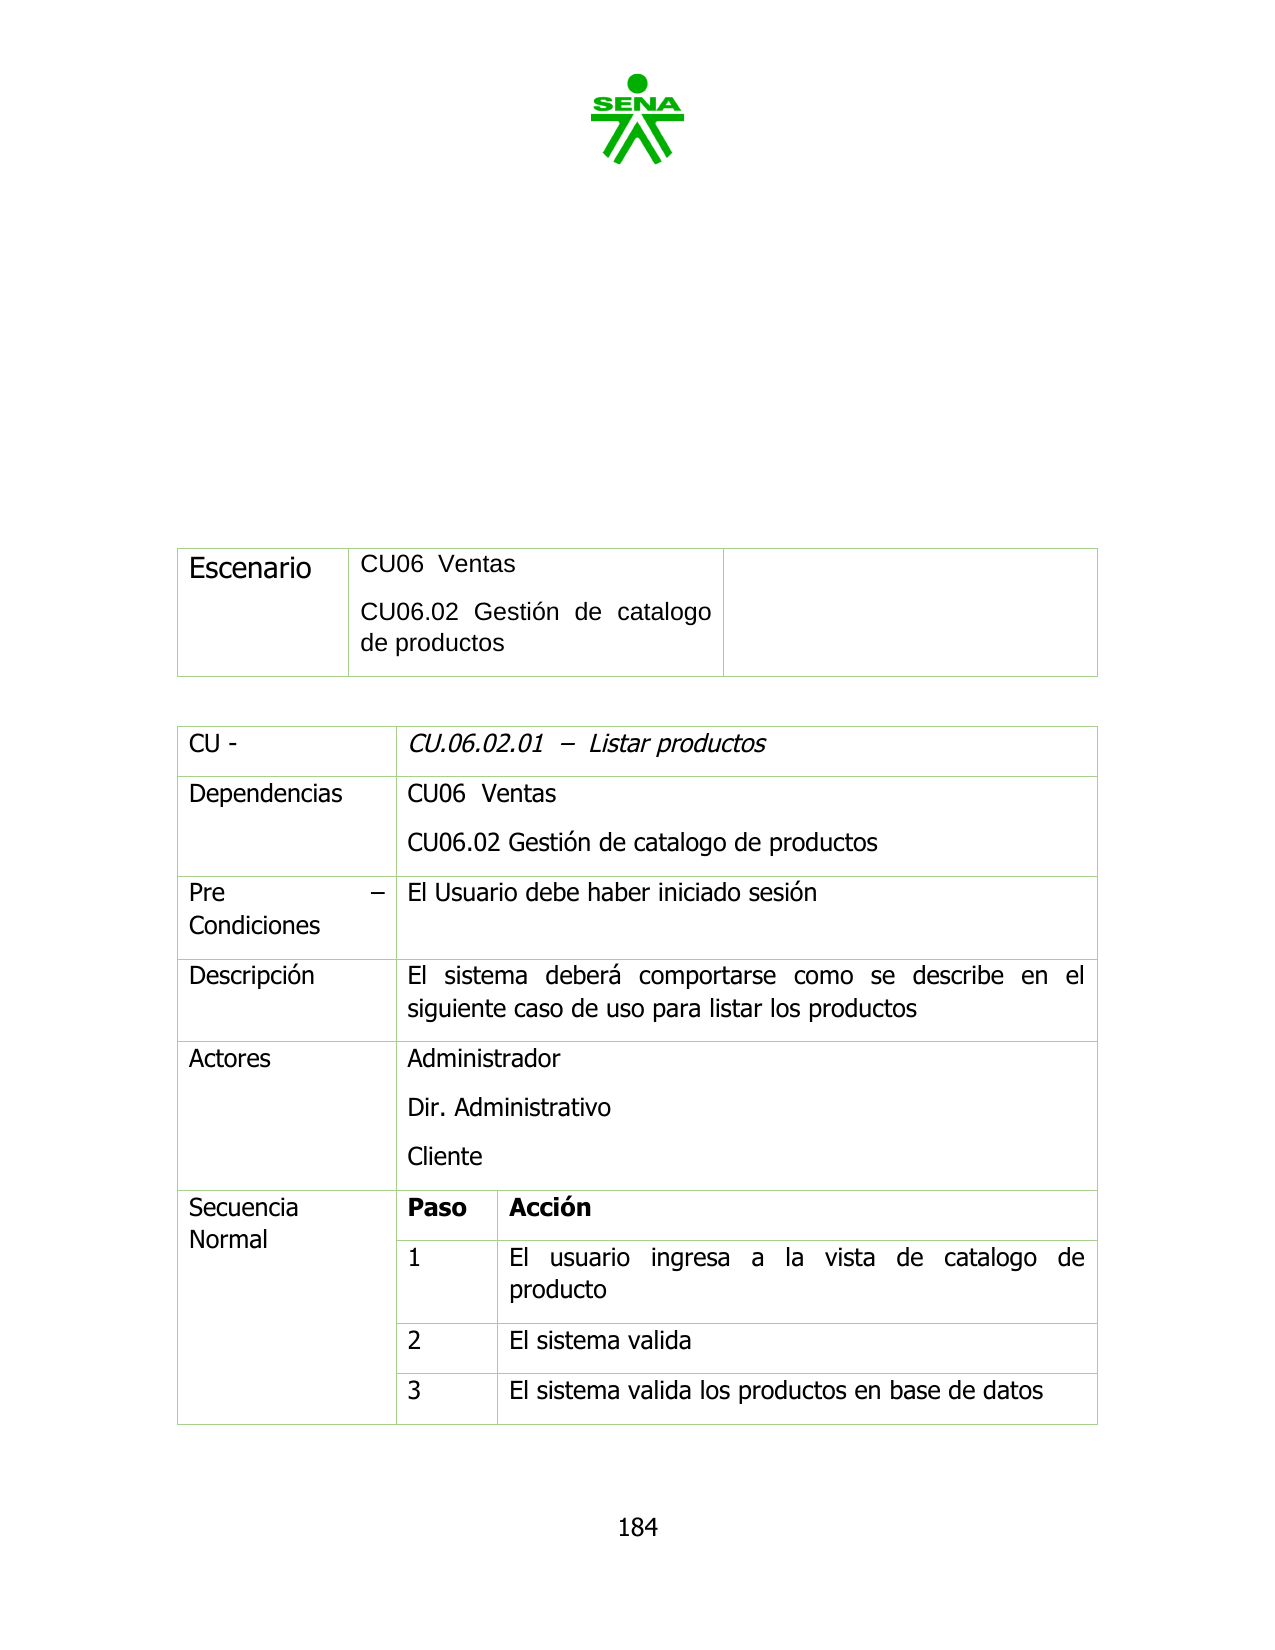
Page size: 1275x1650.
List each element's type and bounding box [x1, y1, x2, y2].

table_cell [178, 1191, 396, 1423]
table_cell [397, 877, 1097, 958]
picture [591, 73, 685, 165]
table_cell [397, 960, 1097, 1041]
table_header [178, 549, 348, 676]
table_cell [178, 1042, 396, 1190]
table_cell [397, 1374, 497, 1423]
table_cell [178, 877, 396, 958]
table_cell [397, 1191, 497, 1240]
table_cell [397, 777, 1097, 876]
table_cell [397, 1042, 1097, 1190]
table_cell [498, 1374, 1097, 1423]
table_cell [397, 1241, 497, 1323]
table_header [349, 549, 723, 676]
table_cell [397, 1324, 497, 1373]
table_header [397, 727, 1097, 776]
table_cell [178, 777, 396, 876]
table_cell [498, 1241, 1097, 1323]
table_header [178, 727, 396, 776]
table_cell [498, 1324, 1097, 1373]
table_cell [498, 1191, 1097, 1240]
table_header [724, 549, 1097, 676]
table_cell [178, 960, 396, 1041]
